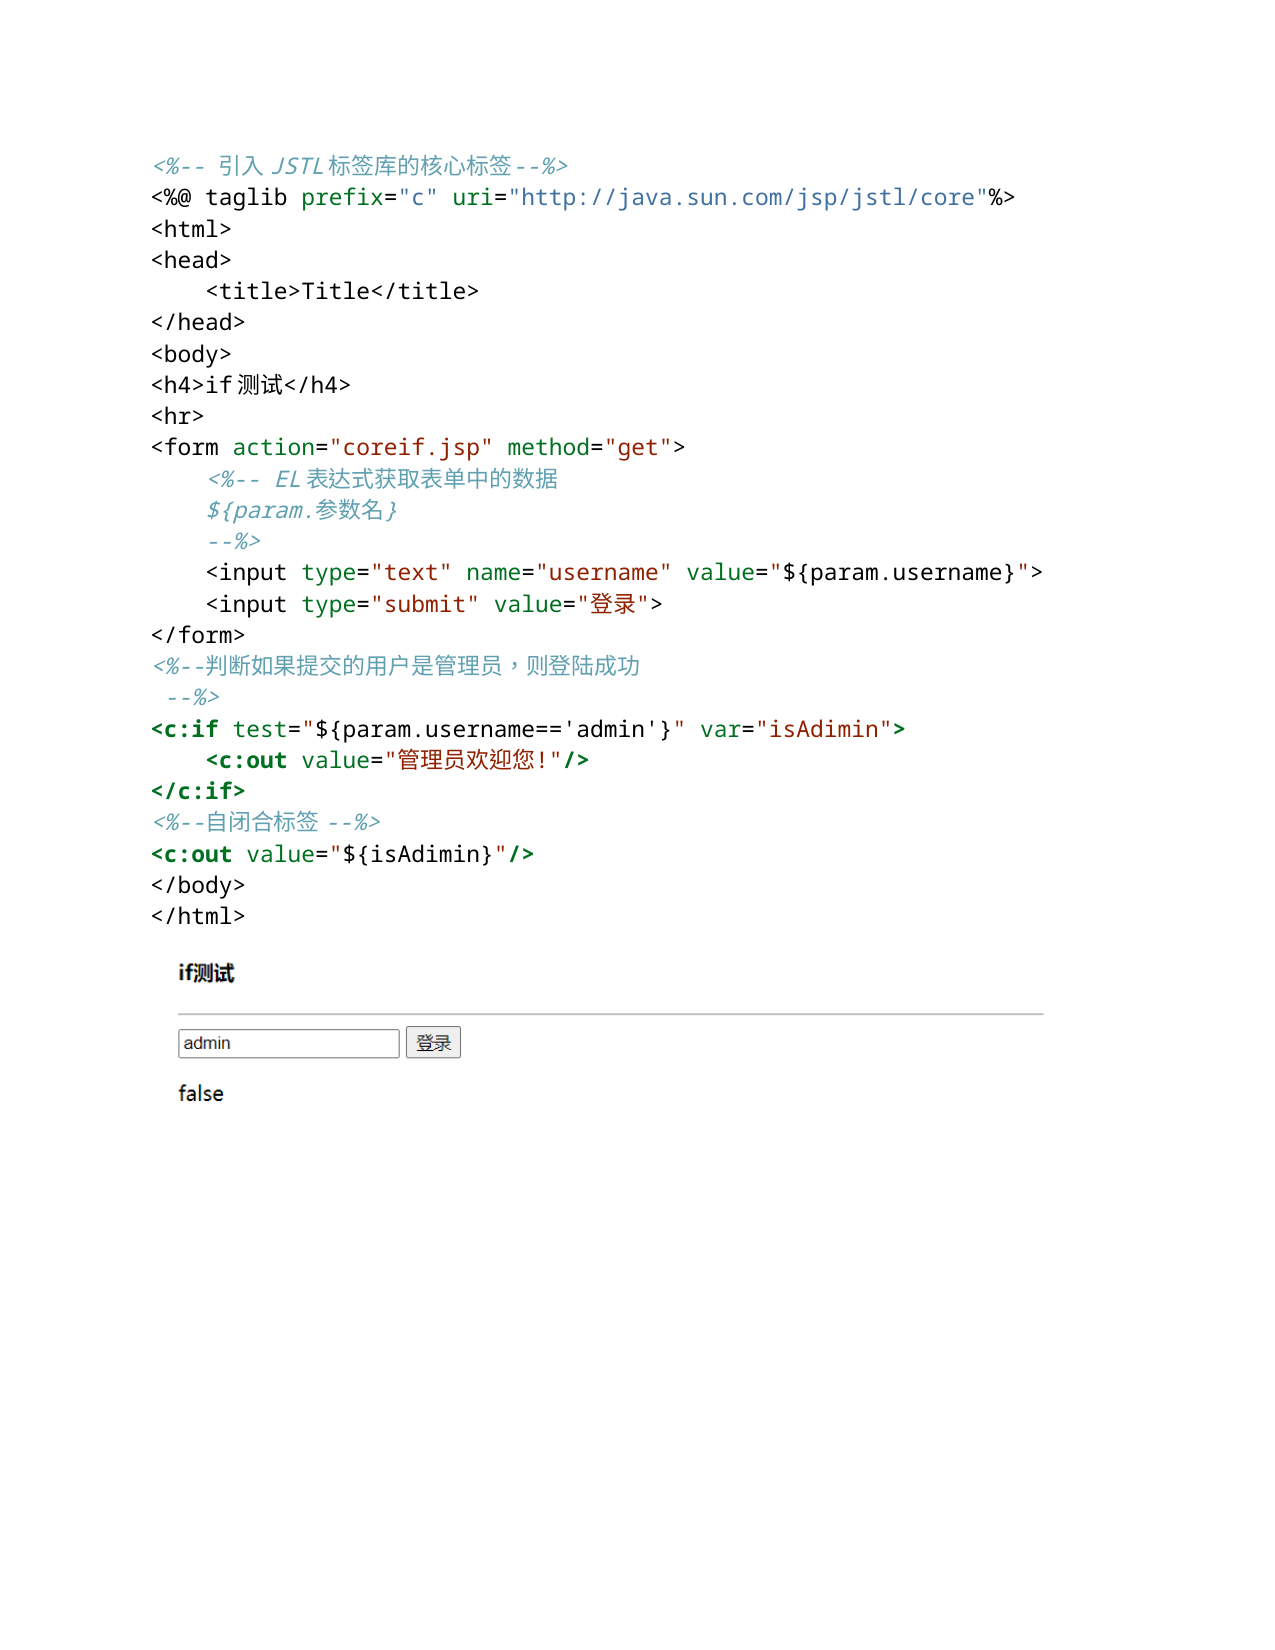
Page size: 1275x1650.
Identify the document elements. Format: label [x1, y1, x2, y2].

text [150, 150, 1125, 931]
picture [168, 952, 1044, 1371]
